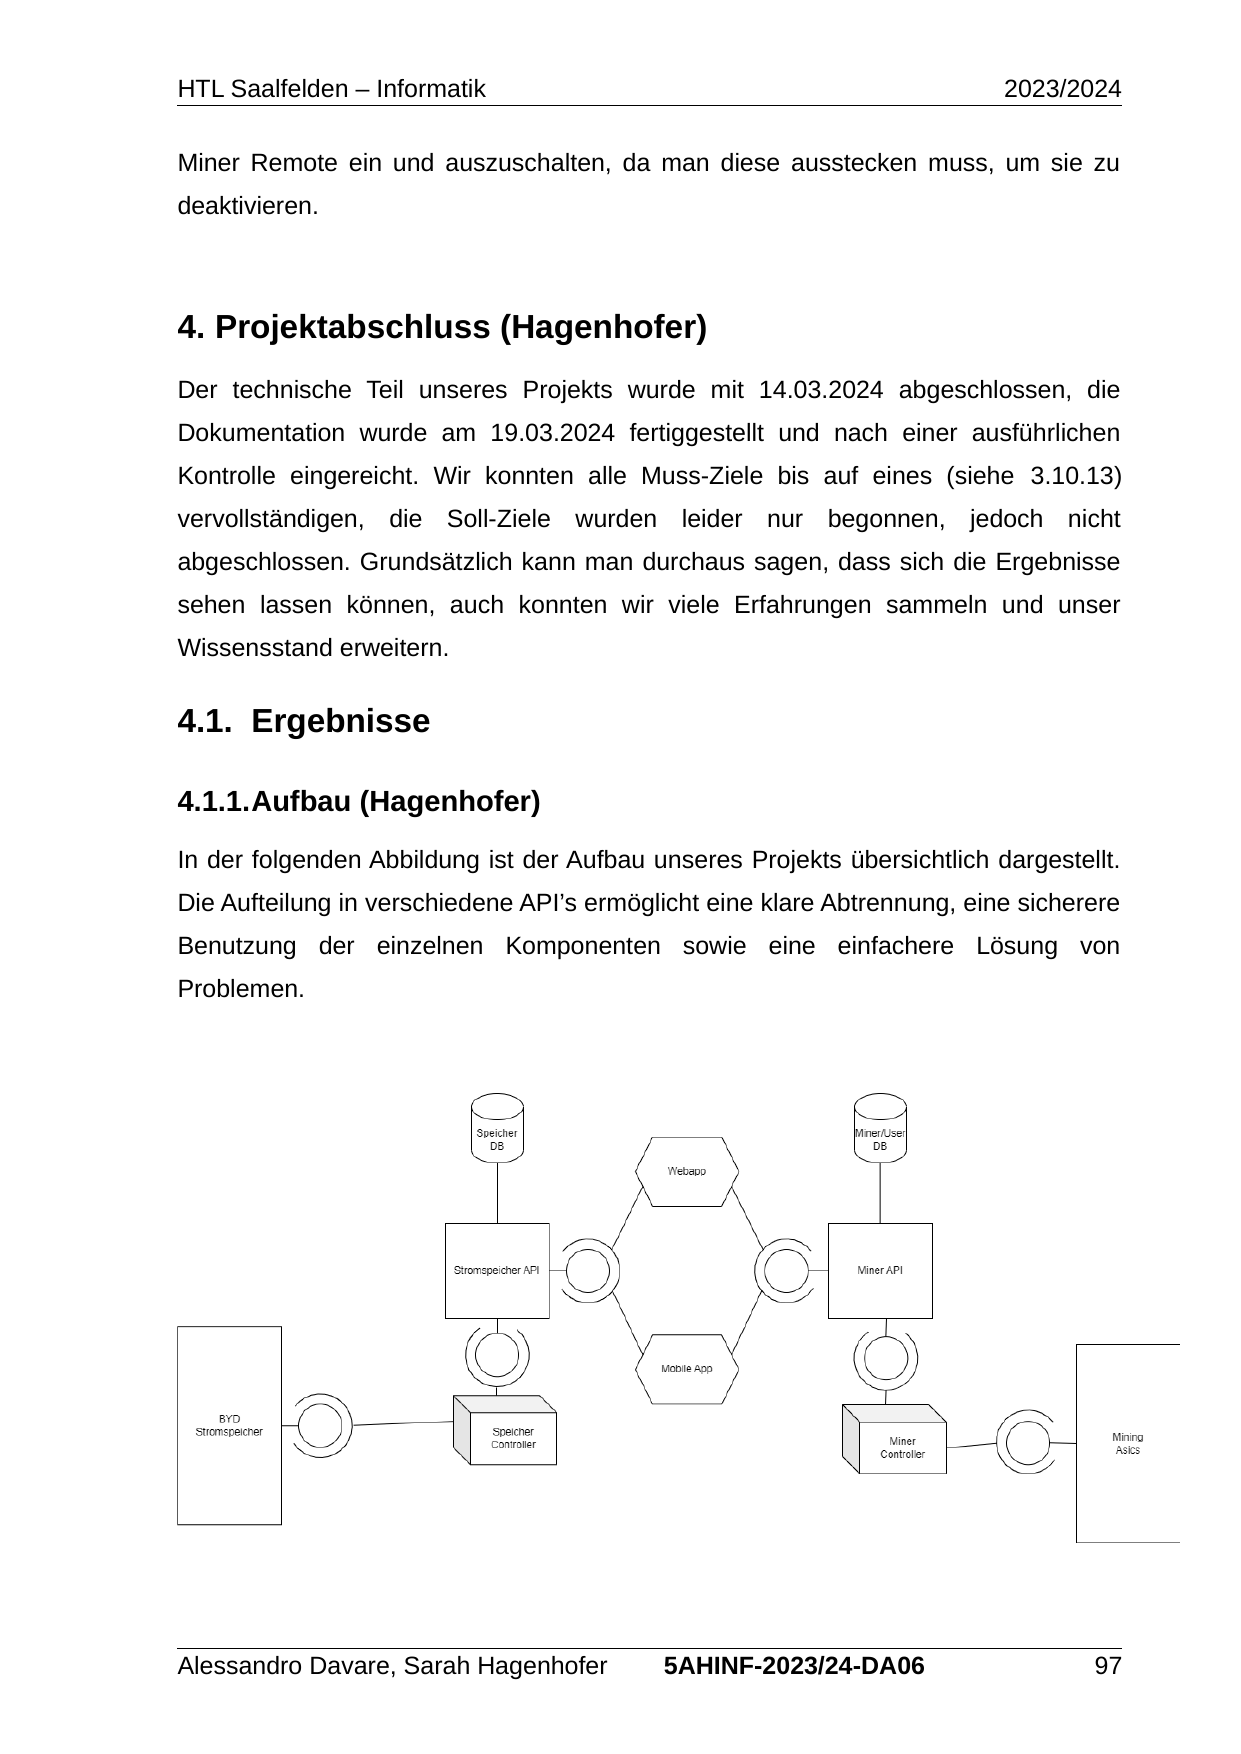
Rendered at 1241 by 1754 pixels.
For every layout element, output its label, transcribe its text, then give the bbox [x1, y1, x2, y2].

subtitle Projektabschluss (Hagenhofer) [177, 307, 1122, 345]
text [177, 148, 1122, 219]
picture [177, 1093, 1180, 1543]
text In der folgenden Abbildung ist der Aufbau unseres Projekts übersichtlich dargestellt. Die Aufteilung in verschiedene API’s ermöglicht eine klare Abtrennung, eine sicherere Benutzung der einzelnen Komponenten sowie eine einfachere Lösung von Problemen. [177, 845, 1122, 1003]
subtitle Ergebnisse [177, 702, 1122, 740]
text Der technische Teil unseres Projekts wurde mit 14.03.2024 abgeschlossen, die Dokumentation wurde am 19.03.2024 fertiggestellt und nach einer ausführlichen Kontrolle eingereicht. Wir konnten alle Muss-Ziele bis auf eines (siehe 3.10.13) vervollständigen, die Soll-Ziele wurden leider nur begonnen, jedoch nicht abgeschlossen. Grundsätzlich kann man durchaus sagen, dass sich die Ergebnisse sehen lassen können, auch konnten wir viele Erfahrungen sammeln und unser Wissensstand erweitern. [177, 375, 1122, 662]
subtitle Aufbau (Hagenhofer) [177, 784, 1122, 818]
